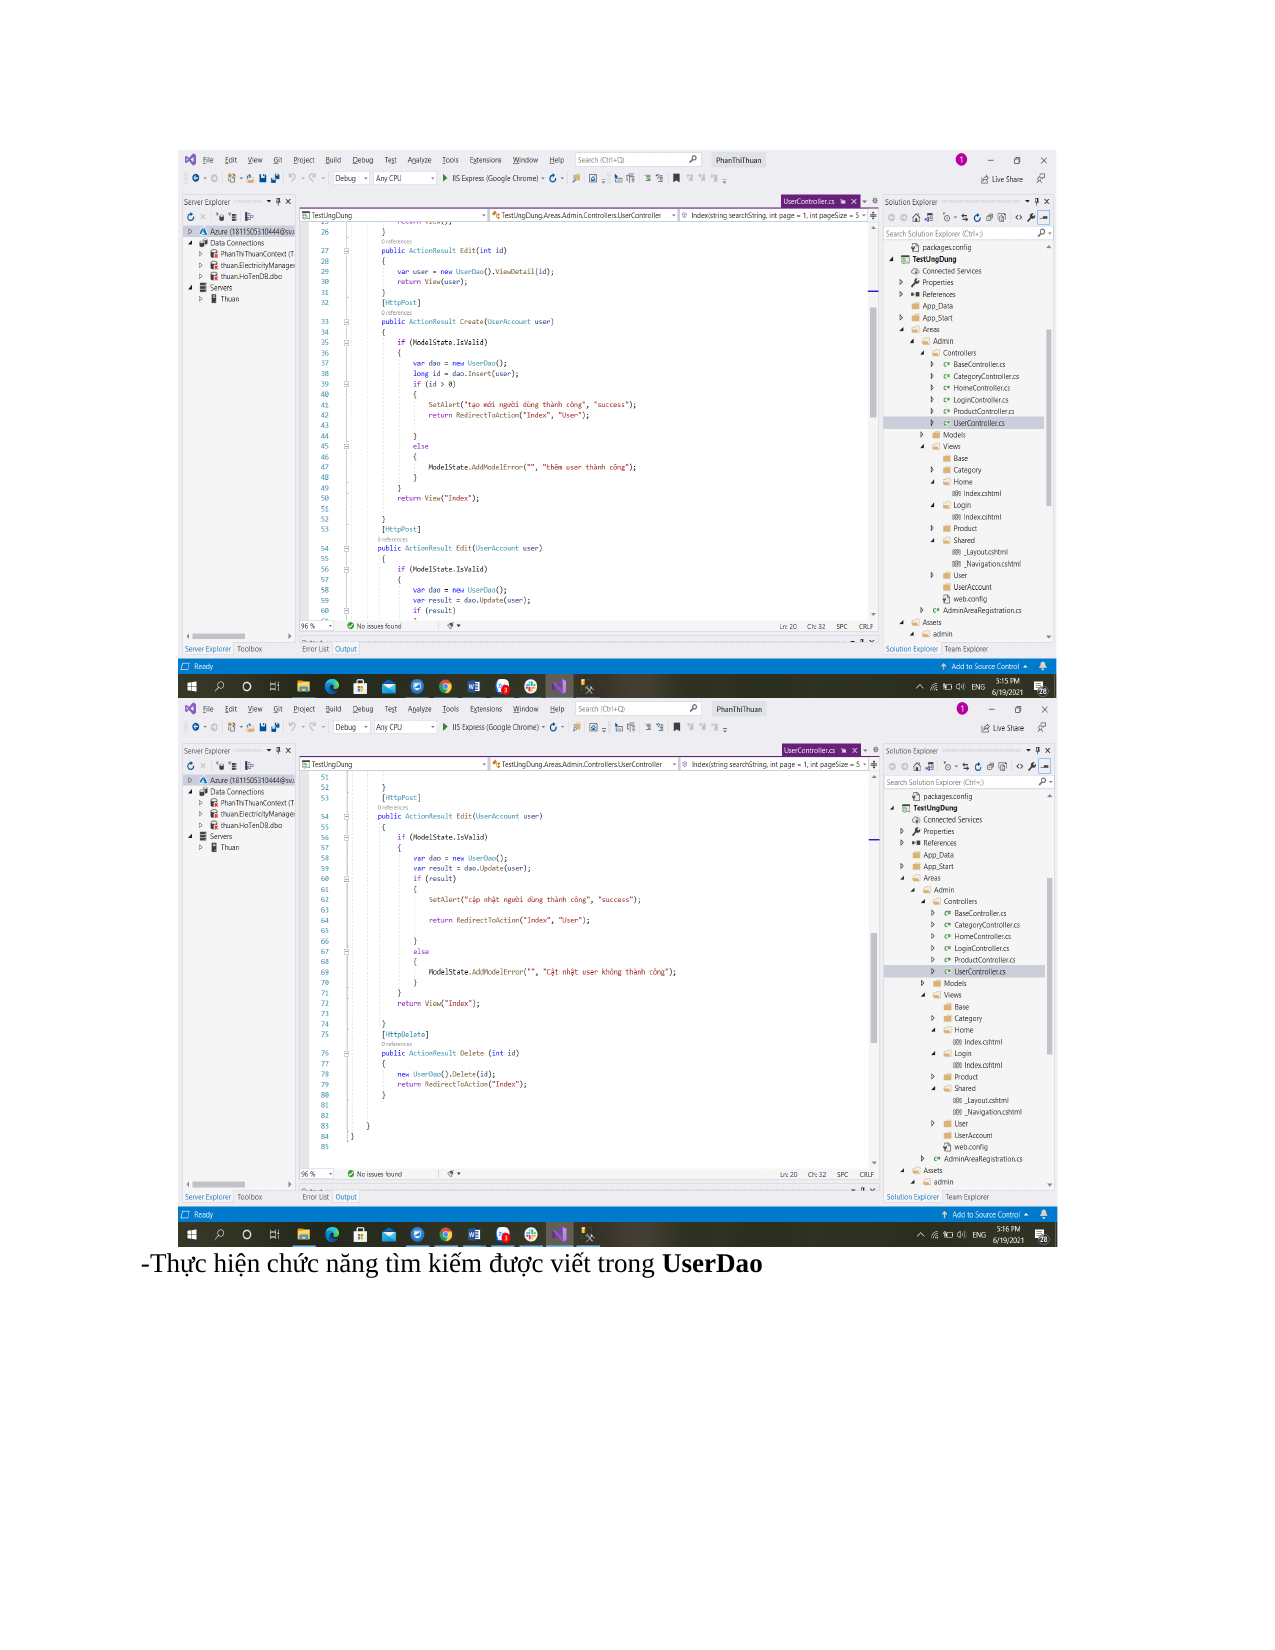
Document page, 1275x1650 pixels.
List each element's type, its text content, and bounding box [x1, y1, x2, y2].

picture [178, 150, 1058, 1247]
list Thực hiện chức năng tìm kiếm được viết trong UserDao [141, 1247, 1125, 1278]
